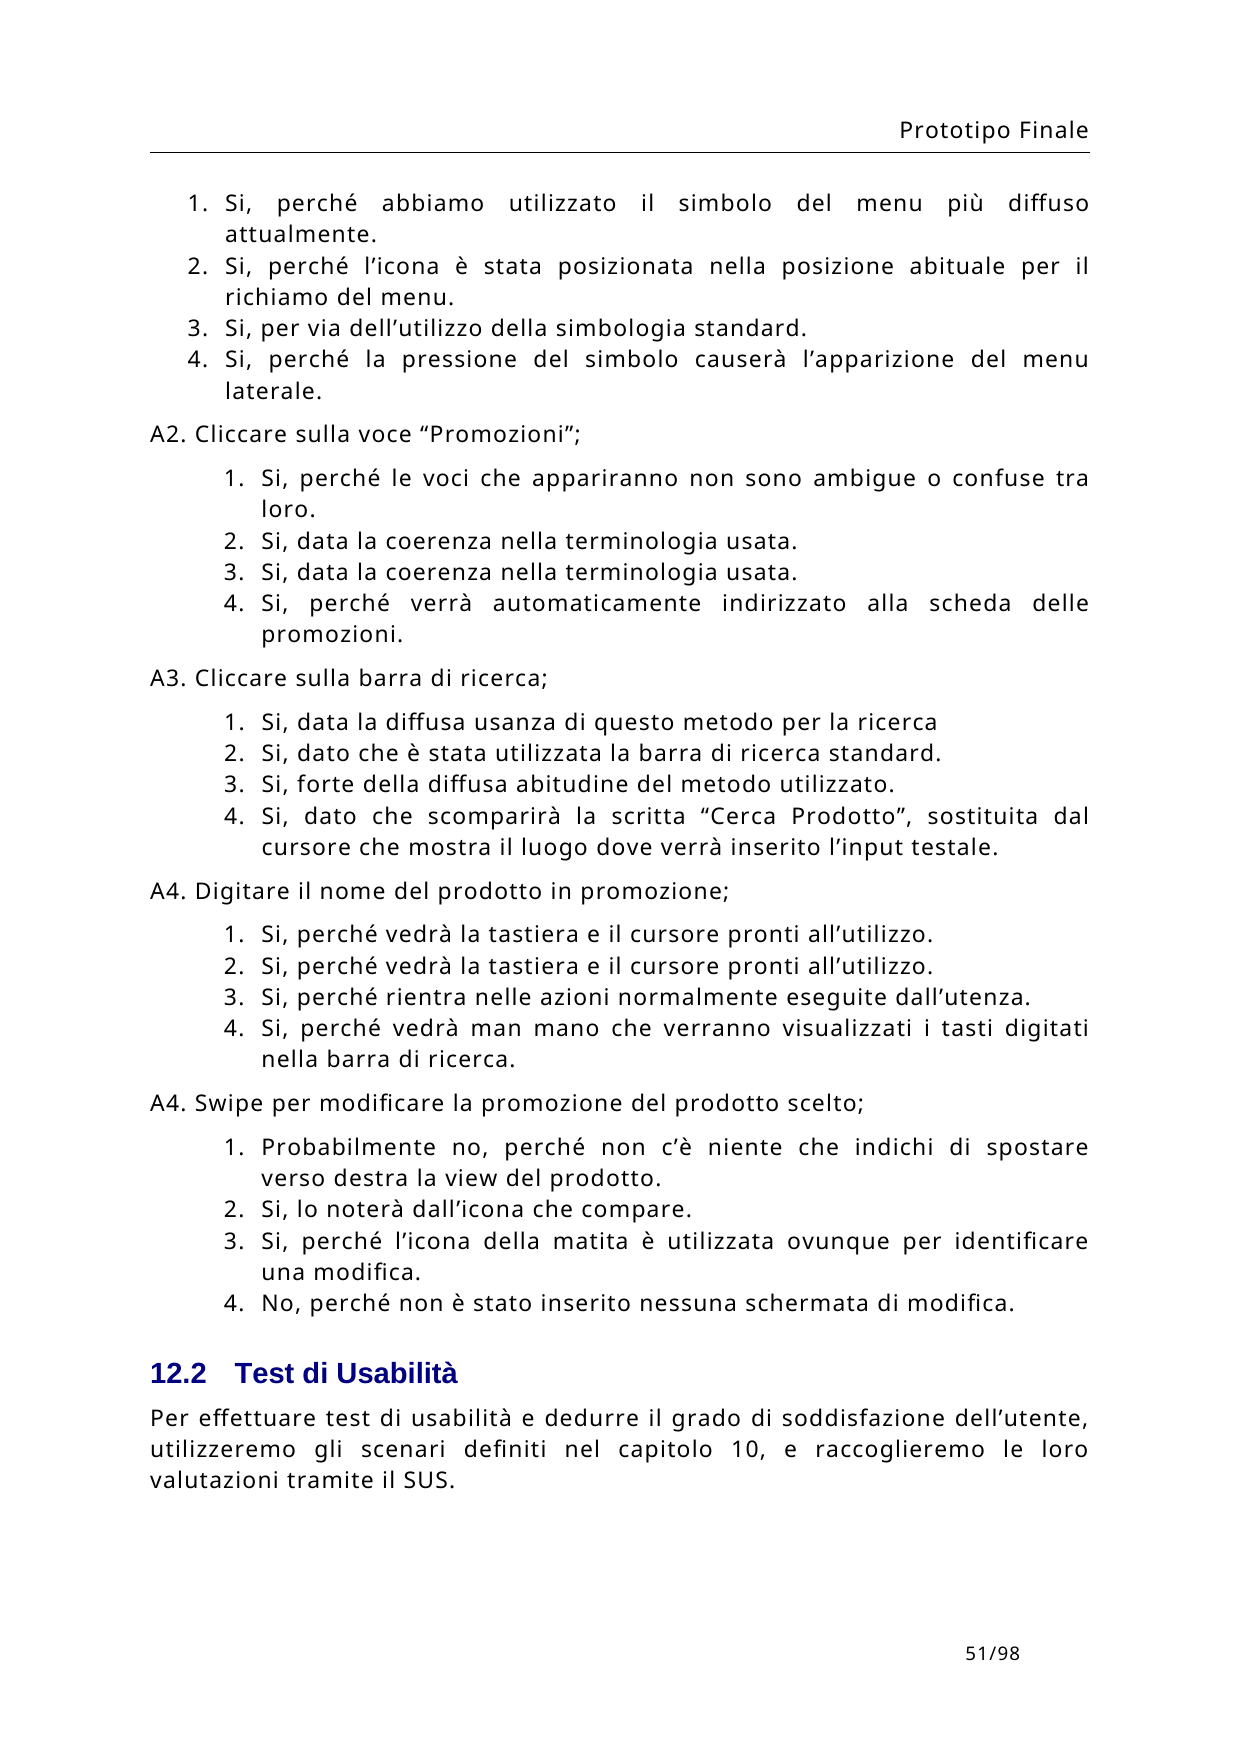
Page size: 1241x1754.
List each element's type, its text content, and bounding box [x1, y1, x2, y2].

text A2. Cliccare sulla voce “Promozioni”; [150, 418, 1090, 450]
text A3. Cliccare sulla barra di ricerca; [150, 662, 1090, 693]
list Si, per via dell’utilizzo della simbologia standard. [187, 312, 1090, 343]
text A4. Swipe per modificare la promozione del prodotto scelto; [150, 1087, 1090, 1118]
list Si, perché rientra nelle azioni normalmente eseguite dall’utenza. [224, 981, 1090, 1012]
list Si, lo noterà dall’icona che compare. [224, 1193, 1090, 1225]
list Si, perché vedrà la tastiera e il cursore pronti all’utilizzo. [224, 918, 1090, 950]
list Si, perché abbiamo utilizzato il simbolo del menu più diffuso attualmente. [187, 187, 1090, 250]
list Si, perché la pressione del simbolo causerà l’apparizione del menu laterale. [187, 343, 1090, 406]
list Si, forte della diffusa abitudine del metodo utilizzato. [224, 768, 1090, 800]
list Si, perché vedrà la tastiera e il cursore pronti all’utilizzo. [224, 950, 1090, 981]
list Si, dato che scomparirà la scritta “Cerca Prodotto”, sostituita dal cursore che mostra il luogo dove verrà inserito l’input testale. [224, 800, 1090, 862]
subtitle Test di Usabilità [150, 1356, 1090, 1389]
list Si, data la coerenza nella terminologia usata. [224, 556, 1090, 587]
list Si, perché verrà automaticamente indirizzato alla scheda delle promozioni. [224, 587, 1090, 650]
list Si, dato che è stata utilizzata la barra di ricerca standard. [224, 737, 1090, 768]
list Si, data la coerenza nella terminologia usata. [224, 525, 1090, 556]
list Si, perché vedrà man mano che verranno visualizzati i tasti digitati nella barra di ricerca. [224, 1012, 1090, 1075]
list No, perché non è stato inserito nessuna schermata di modifica. [224, 1287, 1090, 1318]
list Si, perché le voci che appariranno non sono ambigue o confuse tra loro. [224, 462, 1090, 525]
list Si, perché l’icona è stata posizionata nella posizione abituale per il richiamo del menu. [187, 250, 1090, 312]
list Si, data la diffusa usanza di questo metodo per la ricerca [224, 706, 1090, 737]
list Probabilmente no, perché non c’è niente che indichi di spostare verso destra la view del prodotto. [224, 1131, 1090, 1193]
text A4. Digitare il nome del prodotto in promozione; [150, 875, 1090, 906]
text Per effettuare test di usabilità e dedurre il grado di soddisfazione dell’utente, utilizzeremo gli scenari definiti nel capitolo 10, e raccoglieremo le loro valutazioni tramite il SUS. [150, 1402, 1090, 1496]
list Si, perché l’icona della matita è utilizzata ovunque per identificare una modifica. [224, 1225, 1090, 1287]
